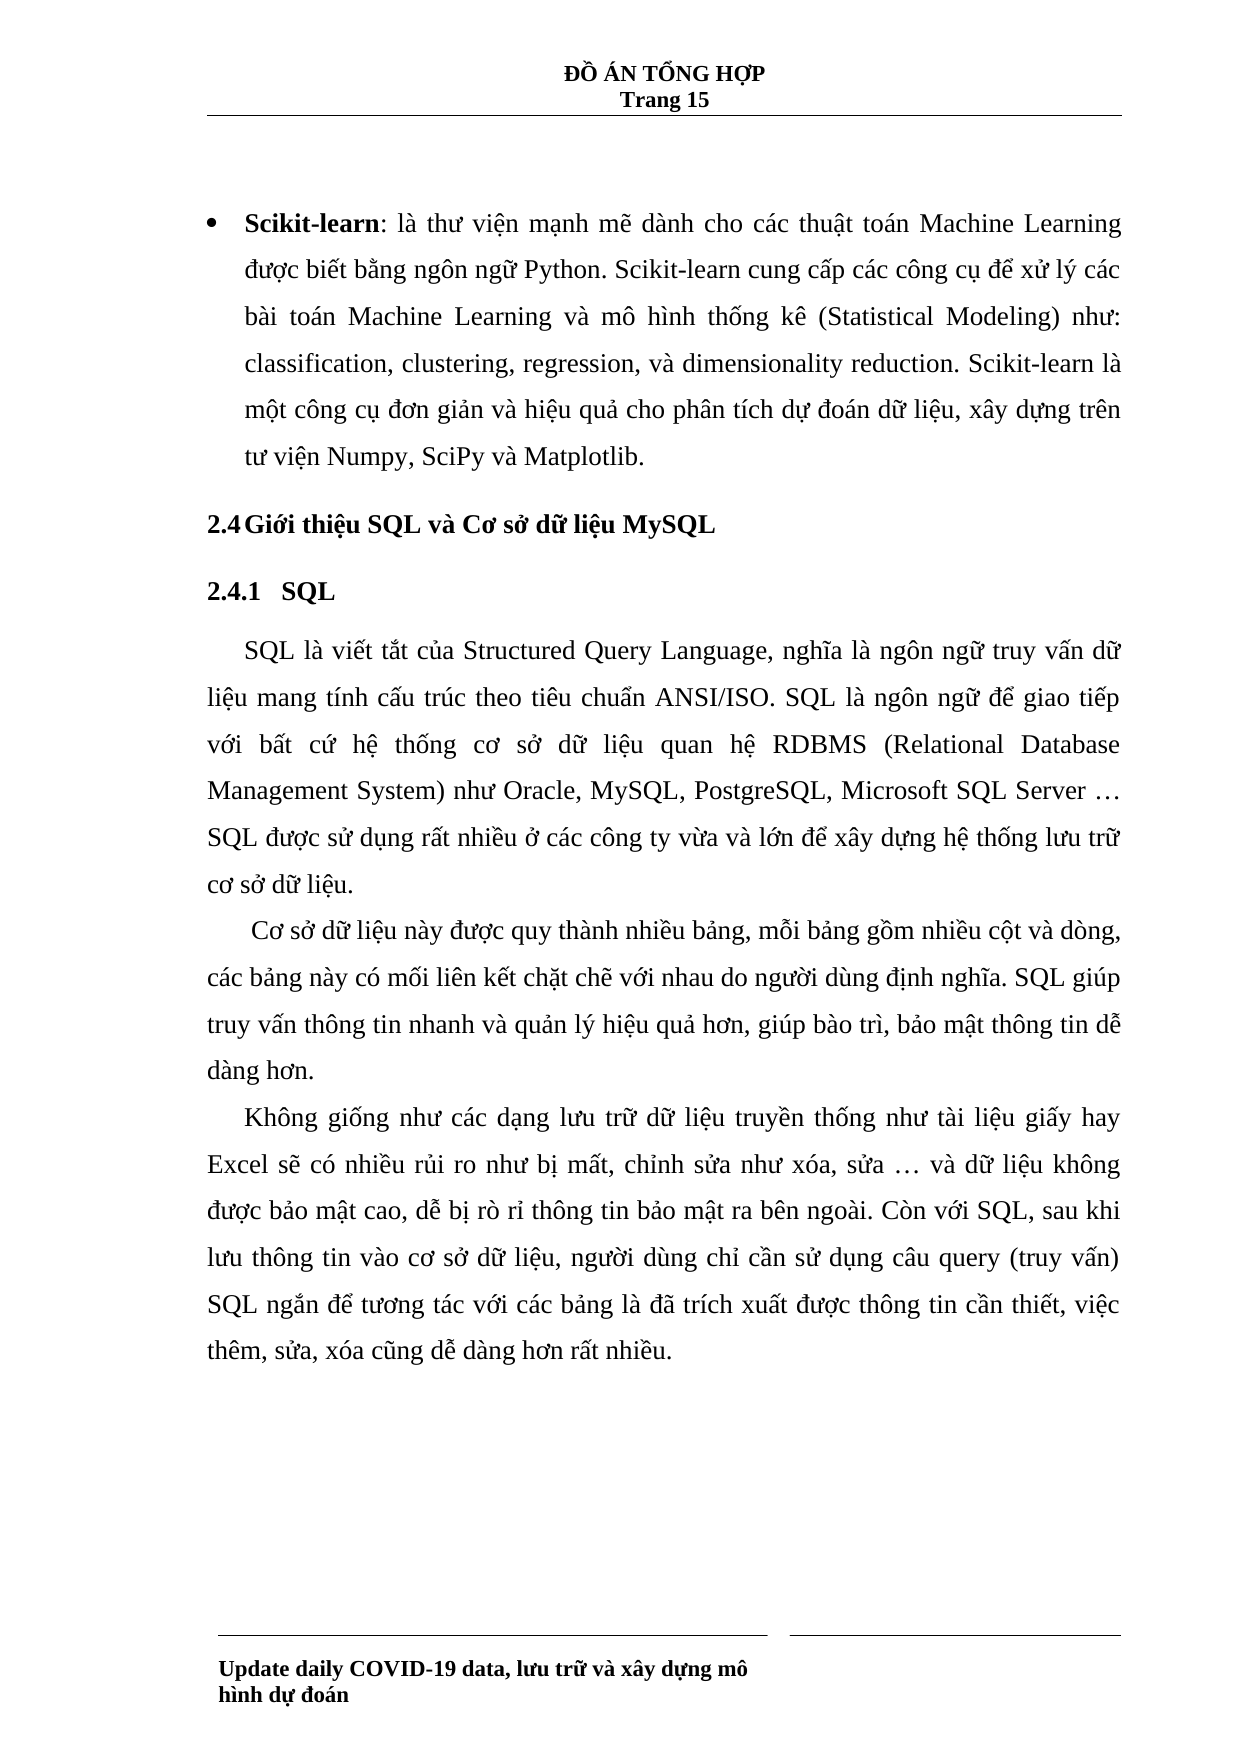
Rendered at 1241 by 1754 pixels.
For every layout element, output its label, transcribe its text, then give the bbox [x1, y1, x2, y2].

list Scikit-learn: là thư viện mạnh mẽ dành cho các thuật toán Machine Learning được biết bằng ngôn ngữ Python. Scikit-learn cung cấp các công cụ để xử lý các bài toán Machine Learning và mô hình thống kê (Statistical Modeling) như: classification, clustering, regression, và dimensionality reduction. Scikit-learn là một công cụ đơn giản và hiệu quả cho phân tích dự đoán dữ liệu, xây dựng trên tư viện Numpy, SciPy và Matplotlib. [207, 207, 1122, 471]
text Cơ sở dữ liệu này được quy thành nhiều bảng, mỗi bảng gồm nhiều cột và dòng, các bảng này có mối liên kết chặt chẽ với nhau do người dùng định nghĩa. SQL giúp truy vấn thông tin nhanh và quản lý hiệu quả hơn, giúp bào trì, bảo mật thông tin dễ dàng hơn. [207, 914, 1122, 1086]
text SQL là viết tắt của Structured Query Language, nghĩa là ngôn ngữ truy vấn dữ liệu mang tính cấu trúc theo tiêu chuẩn ANSI/ISO. SQL là ngôn ngữ để giao tiếp với bất cứ hệ thống cơ sở dữ liệu quan hệ RDBMS (Relational Database Management System) như Oracle, MySQL, PostgreSQL, Microsoft SQL Server …SQL được sử dụng rất nhiều ở các công ty vừa và lớn để xây dựng hệ thống lưu trữ cơ sở dữ liệu. [207, 634, 1122, 899]
text Không giống như các dạng lưu trữ dữ liệu truyền thống như tài liệu giấy hay Excel sẽ có nhiều rủi ro như bị mất, chỉnh sửa như xóa, sửa … và dữ liệu không được bảo mật cao, dễ bị rò rỉ thông tin bảo mật ra bên ngoài. Còn với SQL, sau khi lưu thông tin vào cơ sở dữ liệu, người dùng chỉ cần sử dụng câu query (truy vấn) SQL ngắn để tương tác với các bảng là đã trích xuất được thông tin cần thiết, việc thêm, sửa, xóa cũng dễ dàng hơn rất nhiều. [207, 1101, 1122, 1366]
subtitle Giới thiệu SQL và Cơ sở dữ liệu MySQL [207, 508, 1122, 539]
subtitle SQL [207, 575, 1122, 606]
